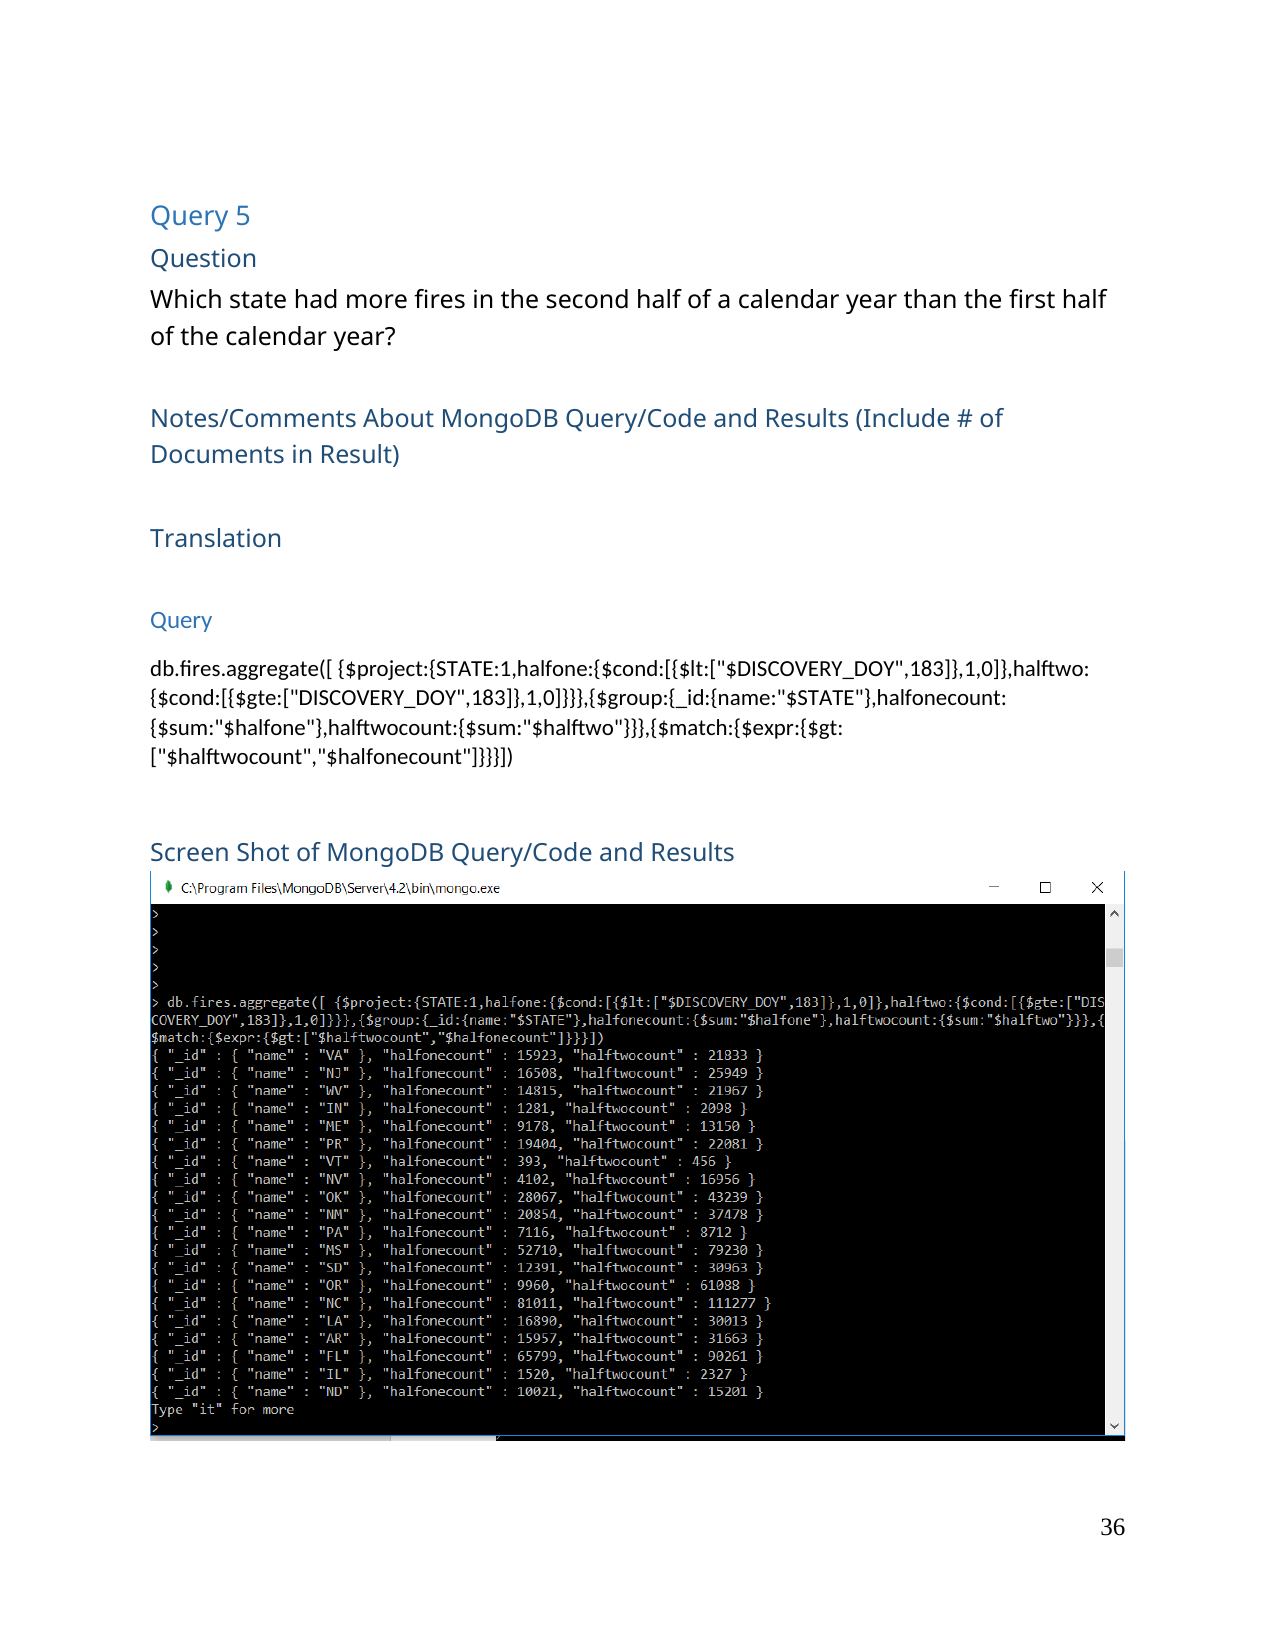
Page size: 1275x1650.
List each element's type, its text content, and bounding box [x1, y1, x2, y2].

subtitle Screen Shot of MongoDB Query/Code and Results [150, 835, 1125, 869]
picture [150, 871, 1125, 1441]
text db.fires.aggregate([ {$project:{STATE:1,halfone:{$cond:[{$lt:["$DISCOVERY_DOY",183]},1,0]},halftwo:{$cond:[{$gte:["DISCOVERY_DOY",183]},1,0]}}},{$group:{_id:{name:"$STATE"},halfonecount:{$sum:"$halfone"},halftwocount:{$sum:"$halftwo"}}},{$match:{$expr:{$gt:["$halftwocount","$halfonecount"]}}}]) [150, 654, 1125, 770]
subtitle Translation [150, 521, 1125, 555]
subtitle Query 5 [150, 197, 1125, 234]
subtitle Which state had more fires in the second half of a calendar year than the first half of the calendar year? [150, 282, 1125, 353]
text Query [150, 604, 1125, 635]
subtitle Question [150, 241, 1125, 275]
subtitle Notes/Comments About MongoDB Query/Code and Results (Include # of Documents in Result) [150, 400, 1125, 471]
